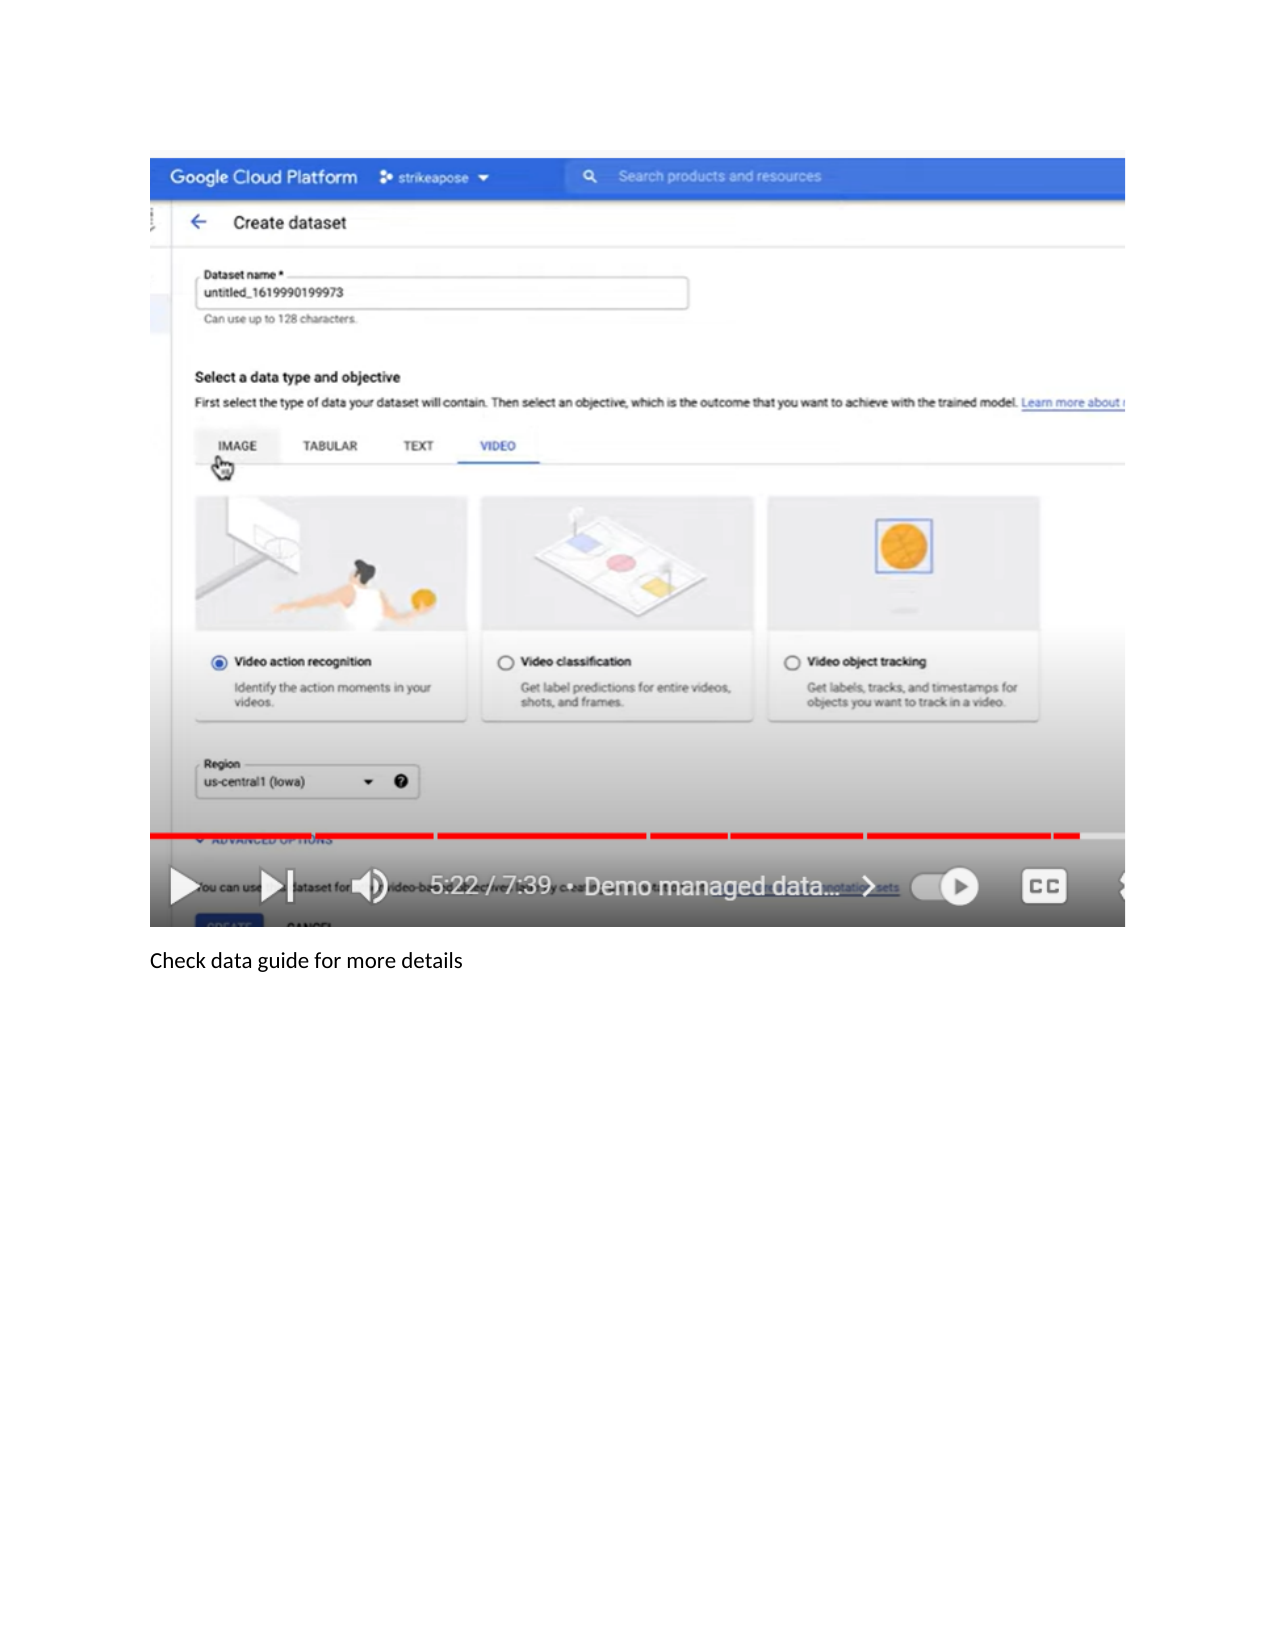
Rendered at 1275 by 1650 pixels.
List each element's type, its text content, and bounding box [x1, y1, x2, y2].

picture [150, 150, 1125, 927]
text Check data guide for more details [150, 946, 1125, 974]
